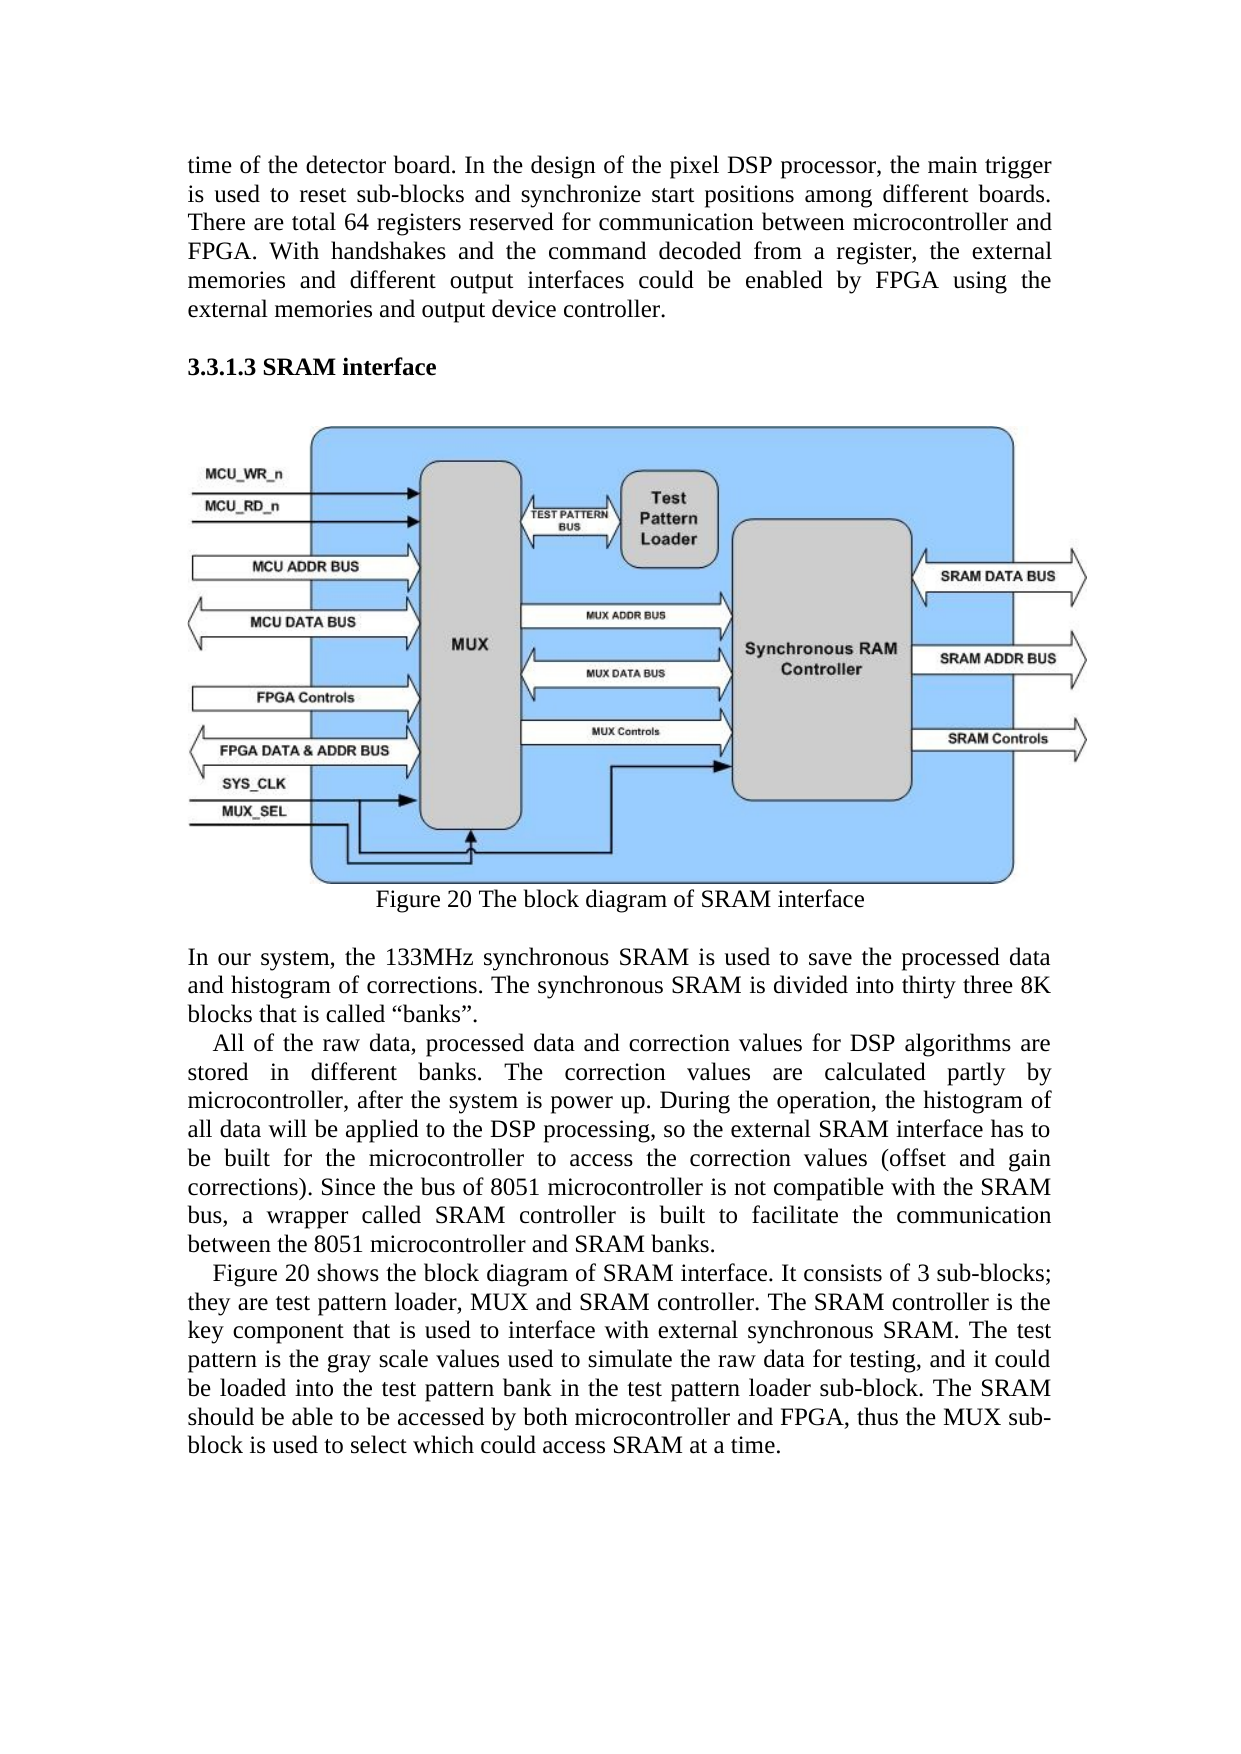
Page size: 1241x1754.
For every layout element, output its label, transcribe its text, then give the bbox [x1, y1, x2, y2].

text All of the raw data, processed data and correction values for DSP algorithms are stored in different banks. The correction values are calculated partly by microcontroller, after the system is power up. During the operation, the histogram of all data will be applied to the DSP processing, so the external SRAM interface has to be built for the microcontroller to access the correction values (offset and gain corrections). Since the bus of 8051 microcontroller is not compatible with the SRAM bus, a wrapper called SRAM controller is built to facilitate the communication between the 8051 microcontroller and SRAM banks. [187, 1028, 1053, 1258]
text Figure 20 The block diagram of SRAM interface [187, 884, 1053, 913]
picture [187, 426, 1087, 884]
text Figure 20 shows the block diagram of SRAM interface. It consists of 3 sub-blocks; they are test pattern loader, MUX and SRAM controller. The SRAM controller is the key component that is used to interface with external synchronous SRAM. The test pattern is the gray scale values used to simulate the raw data for testing, and it could be loaded into the test pattern bank in the test pattern loader sub-block. The SRAM should be able to be accessed by both microcontroller and FPGA, thus the MUX sub-block is used to select which could access SRAM at a time. [187, 1258, 1053, 1459]
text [187, 150, 1053, 322]
text In our system, the 133MHz synchronous SRAM is used to save the processed data and histogram of corrections. The synchronous SRAM is divided into thirty three 8K blocks that is called “banks”. [187, 942, 1053, 1028]
subtitle 3.3.1.3 SRAM interface [187, 352, 1053, 380]
